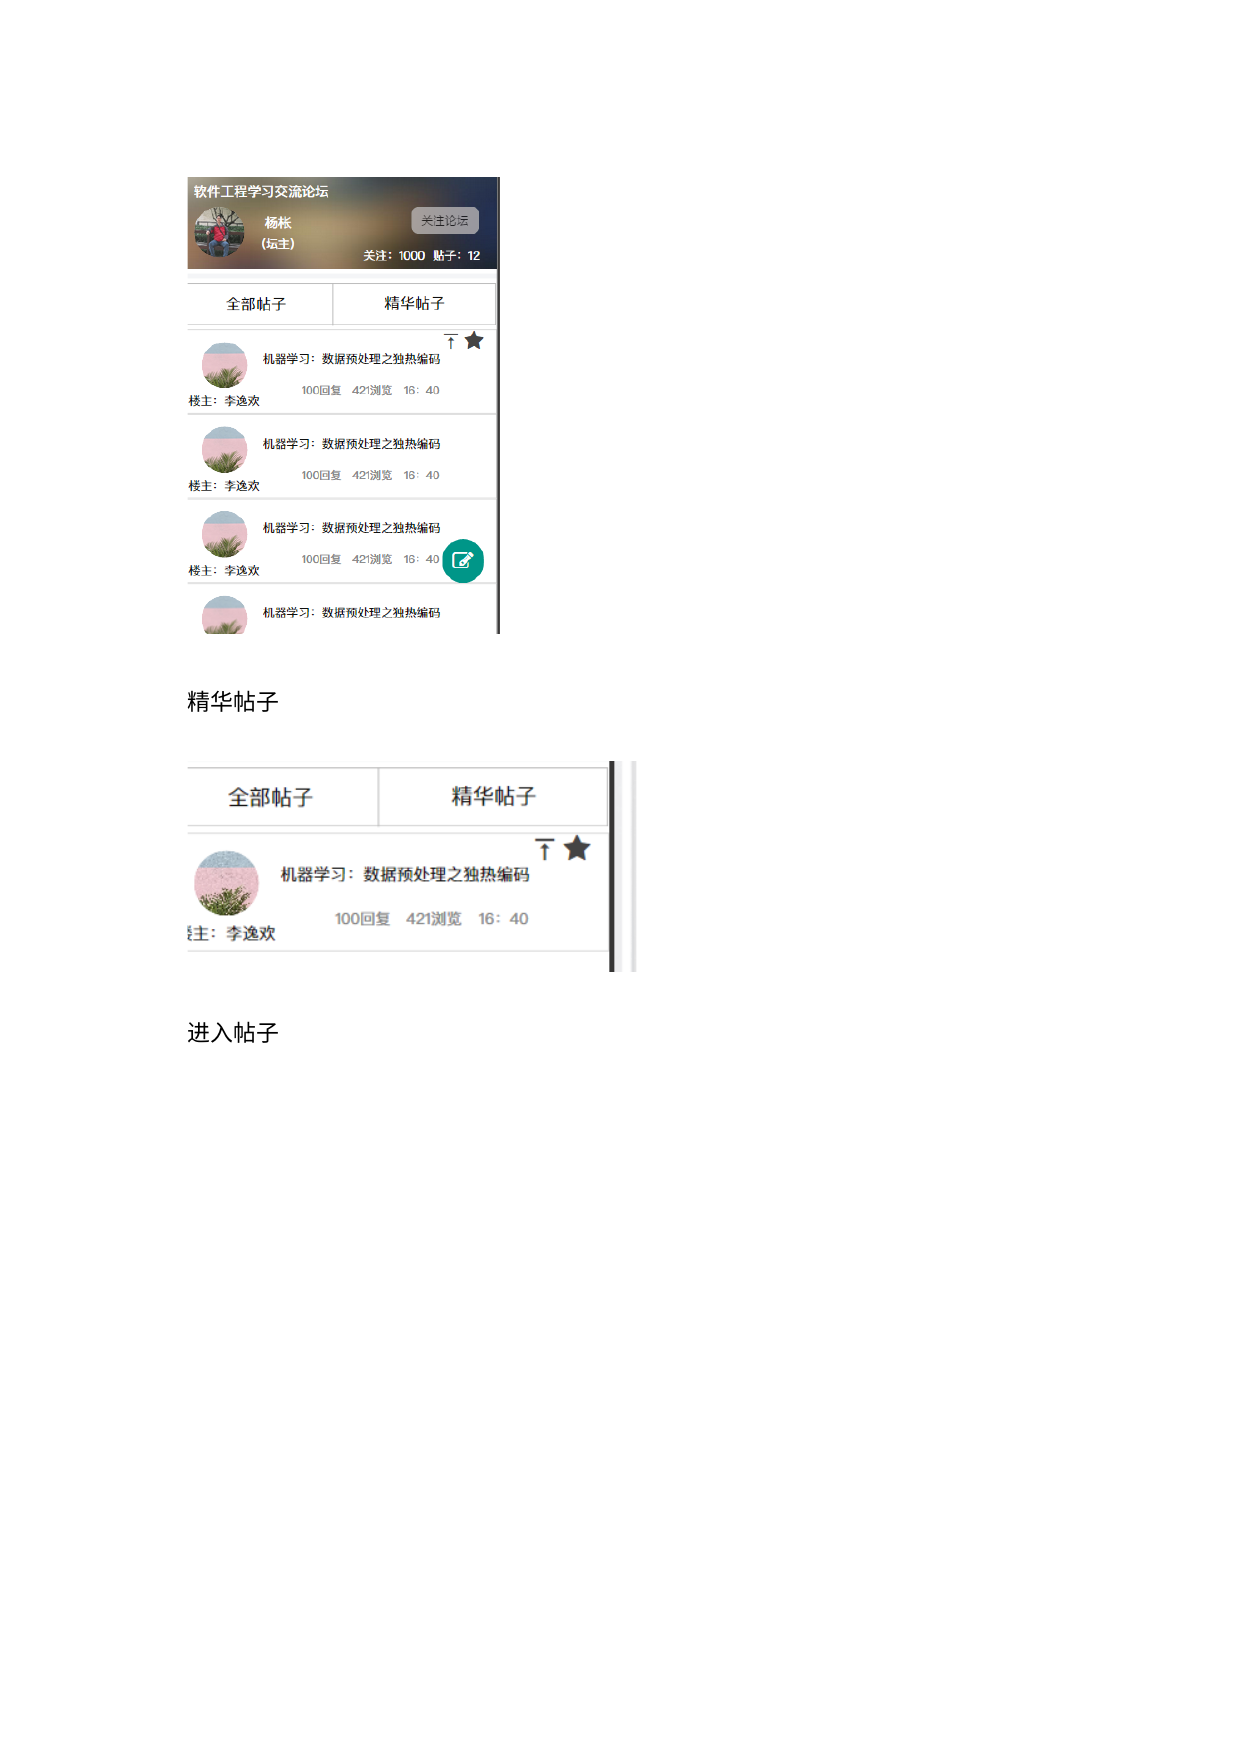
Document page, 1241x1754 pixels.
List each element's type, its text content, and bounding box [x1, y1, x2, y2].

text 精华帖子 [187, 668, 1053, 733]
picture [187, 761, 637, 972]
text 进入帖子 [187, 999, 1053, 1064]
picture [187, 177, 500, 634]
